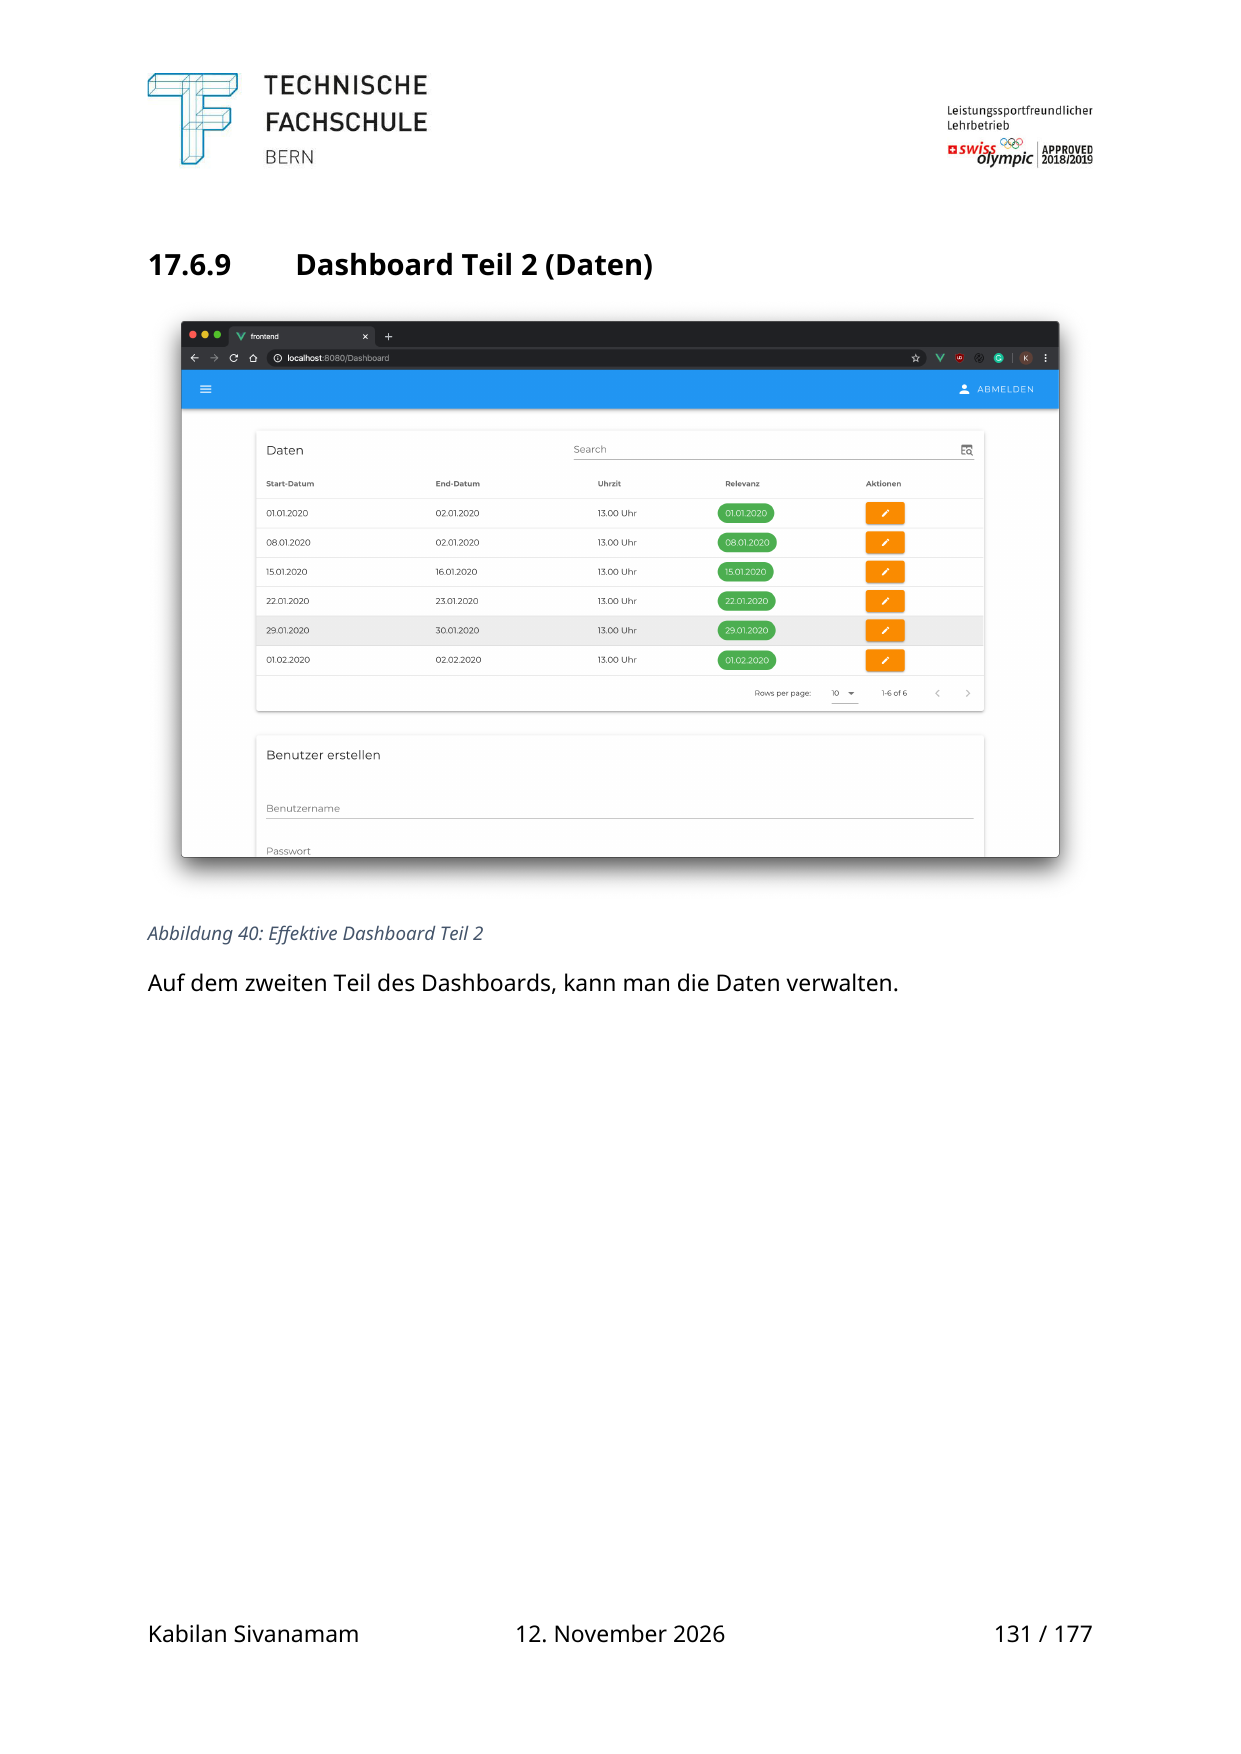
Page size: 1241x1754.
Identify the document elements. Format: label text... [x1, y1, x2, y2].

text Auf dem zweiten Teil des Dashboards, kann man die Daten verwalten. [148, 967, 1093, 998]
picture [147, 299, 1093, 902]
picture [147, 73, 1093, 196]
subtitle Dashboard Teil 2 (Daten) [148, 244, 1093, 283]
